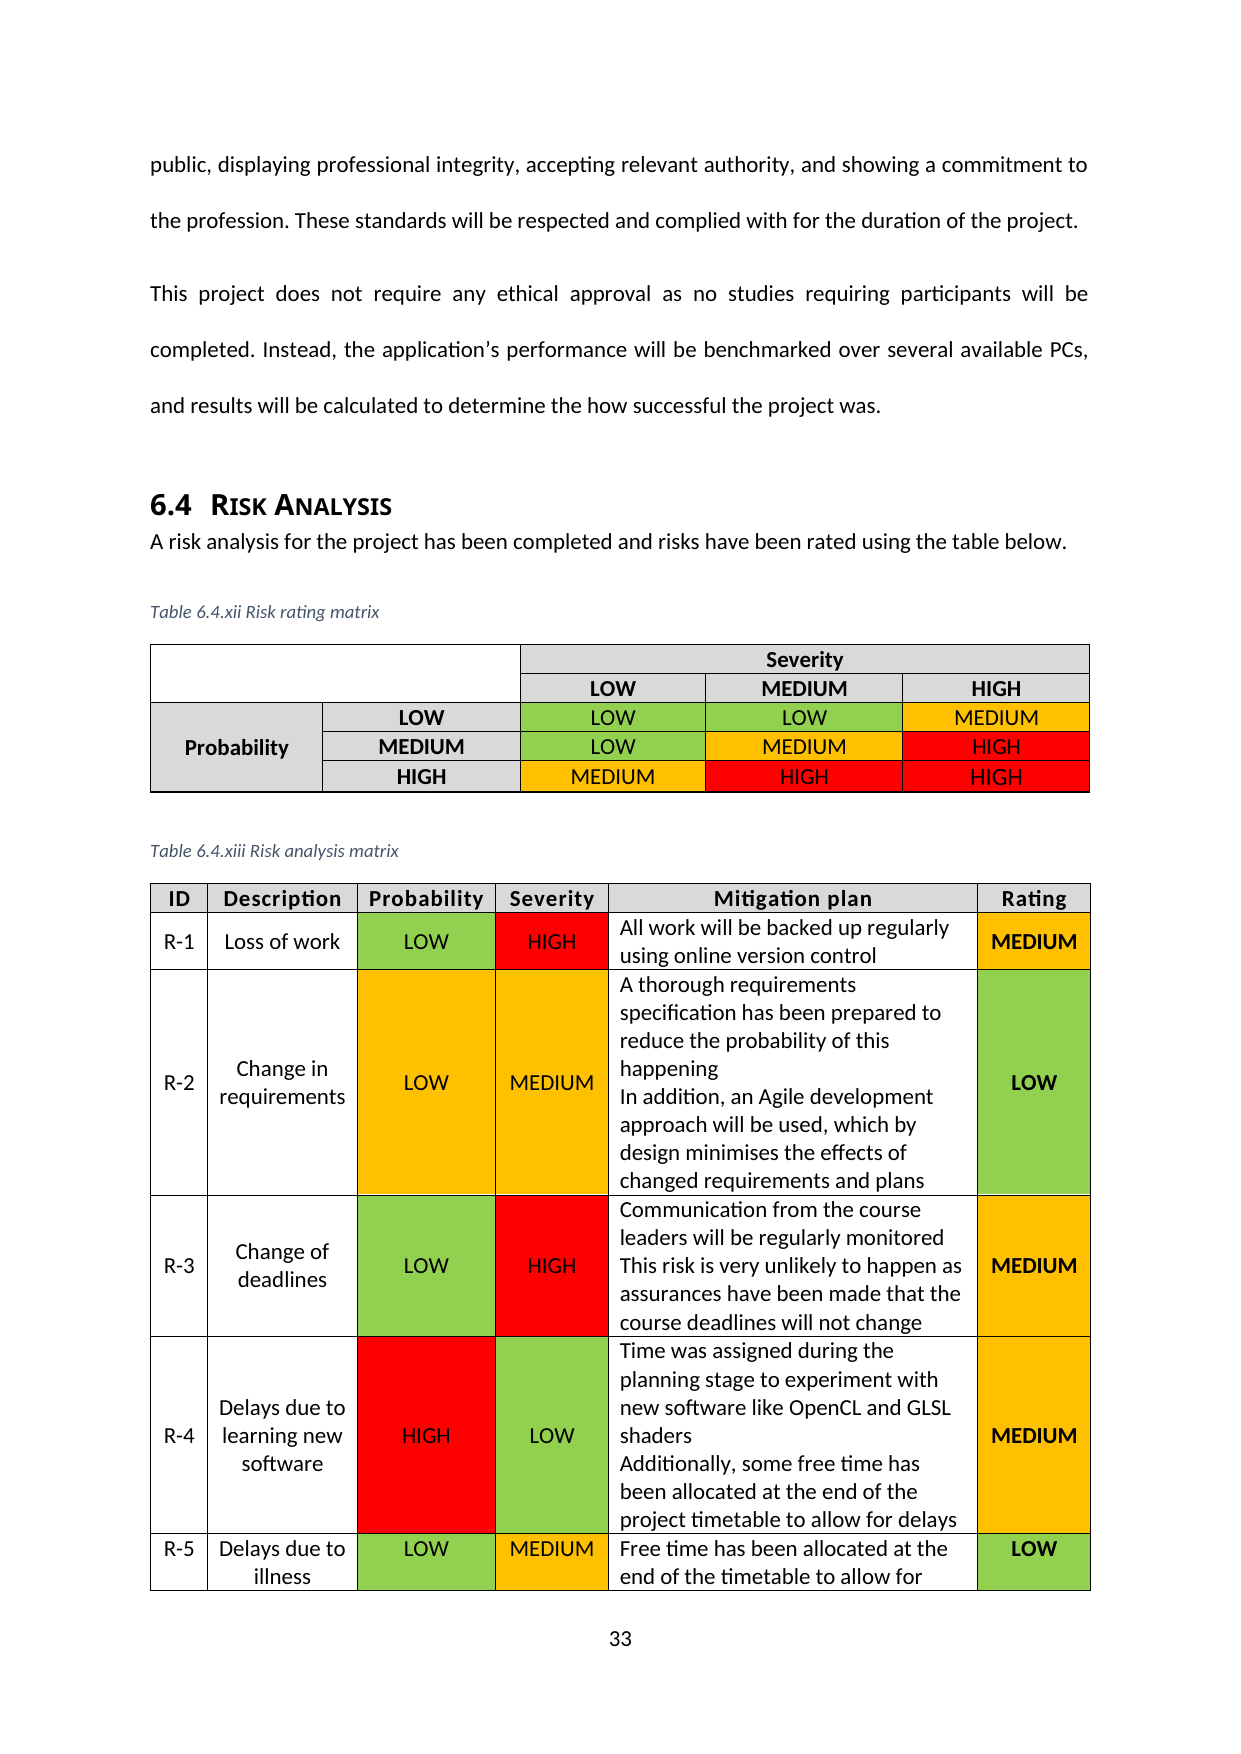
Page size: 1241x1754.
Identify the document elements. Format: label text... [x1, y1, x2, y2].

table_header Severity [521, 645, 1089, 673]
table_cell R-1 [151, 913, 207, 969]
table_cell MEDIUM [903, 703, 1089, 731]
table_cell LOW [978, 970, 1090, 1194]
table_cell HIGH [706, 761, 902, 791]
table_cell MEDIUM [978, 1337, 1090, 1533]
table_cell MEDIUM [978, 1196, 1090, 1336]
table_cell HIGH [496, 913, 608, 969]
table_cell HIGH [323, 761, 520, 791]
text A risk analysis for the project has been completed and risks have been rated using the table below. [150, 527, 1090, 555]
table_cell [609, 1534, 977, 1590]
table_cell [208, 1534, 357, 1590]
table_header Mitigation plan [609, 884, 977, 912]
table_cell LOW [978, 1534, 1090, 1590]
table_cell LOW [521, 703, 705, 731]
table_cell Loss of work [208, 913, 357, 969]
table_header Description [208, 884, 357, 912]
table_cell Change of deadlines [208, 1196, 357, 1336]
table_cell LOW [521, 732, 705, 760]
table_cell MEDIUM [706, 674, 902, 702]
table_cell LOW [358, 1196, 495, 1336]
table_cell LOW [706, 703, 902, 731]
text This project does not require any ethical approval as no studies requiring participants will be completed. Instead, the application’s performance will be benchmarked over several available PCs, and results will be calculated to determine the how successful the project was. [150, 279, 1090, 419]
table_header [151, 645, 520, 702]
table_header Rating [978, 884, 1090, 912]
table_cell MEDIUM [323, 732, 520, 760]
table_cell LOW [521, 674, 705, 702]
table_cell R-3 [151, 1196, 207, 1336]
table_cell Delays due to learning new software [208, 1337, 357, 1533]
table_cell R-5 [151, 1534, 207, 1590]
table_cell MEDIUM [496, 1534, 608, 1590]
table_cell Time was assigned during the planning stage to experiment with new software like OpenCL and GLSL shaders Additionally, some free time has been allocated at the end of the project timetable to allow for delays [609, 1337, 977, 1533]
table_cell MEDIUM [706, 732, 902, 760]
table_cell Communication from the course leaders will be regularly monitored This risk is very unlikely to happen as assurances have been made that the course deadlines will not change [609, 1196, 977, 1336]
table_cell HIGH [496, 1196, 608, 1336]
table_header Probability [358, 884, 495, 912]
text Table 6.4.i Risk rating matrix [150, 600, 1090, 623]
table_cell LOW [358, 1534, 495, 1590]
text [150, 150, 1090, 234]
table_cell HIGH [903, 761, 1089, 791]
table_cell LOW [323, 703, 520, 731]
table_cell MEDIUM [521, 761, 705, 791]
table_cell MEDIUM [978, 913, 1090, 969]
table_cell Probability [151, 703, 322, 791]
table_header ID [151, 884, 207, 912]
subtitle Risk Analysis [150, 484, 1090, 524]
table_header Severity [496, 884, 608, 912]
text Table 6.4.ii Risk analysis matrix [150, 839, 1090, 862]
table_cell HIGH [903, 674, 1089, 702]
table_cell A thorough requirements specification has been prepared to reduce the probability of this happening In addition, an Agile development approach will be used, which by design minimises the effects of changed requirements and plans [609, 970, 977, 1194]
table_cell All work will be backed up regularly using online version control [609, 913, 977, 969]
table_cell LOW [496, 1337, 608, 1533]
table_cell MEDIUM [496, 970, 608, 1194]
table_cell HIGH [903, 732, 1089, 760]
table_cell HIGH [358, 1337, 495, 1533]
table_cell Change in requirements [208, 970, 357, 1194]
table_cell R-2 [151, 970, 207, 1194]
table_cell LOW [358, 913, 495, 969]
table_cell R-4 [151, 1337, 207, 1533]
table_cell LOW [358, 970, 495, 1194]
